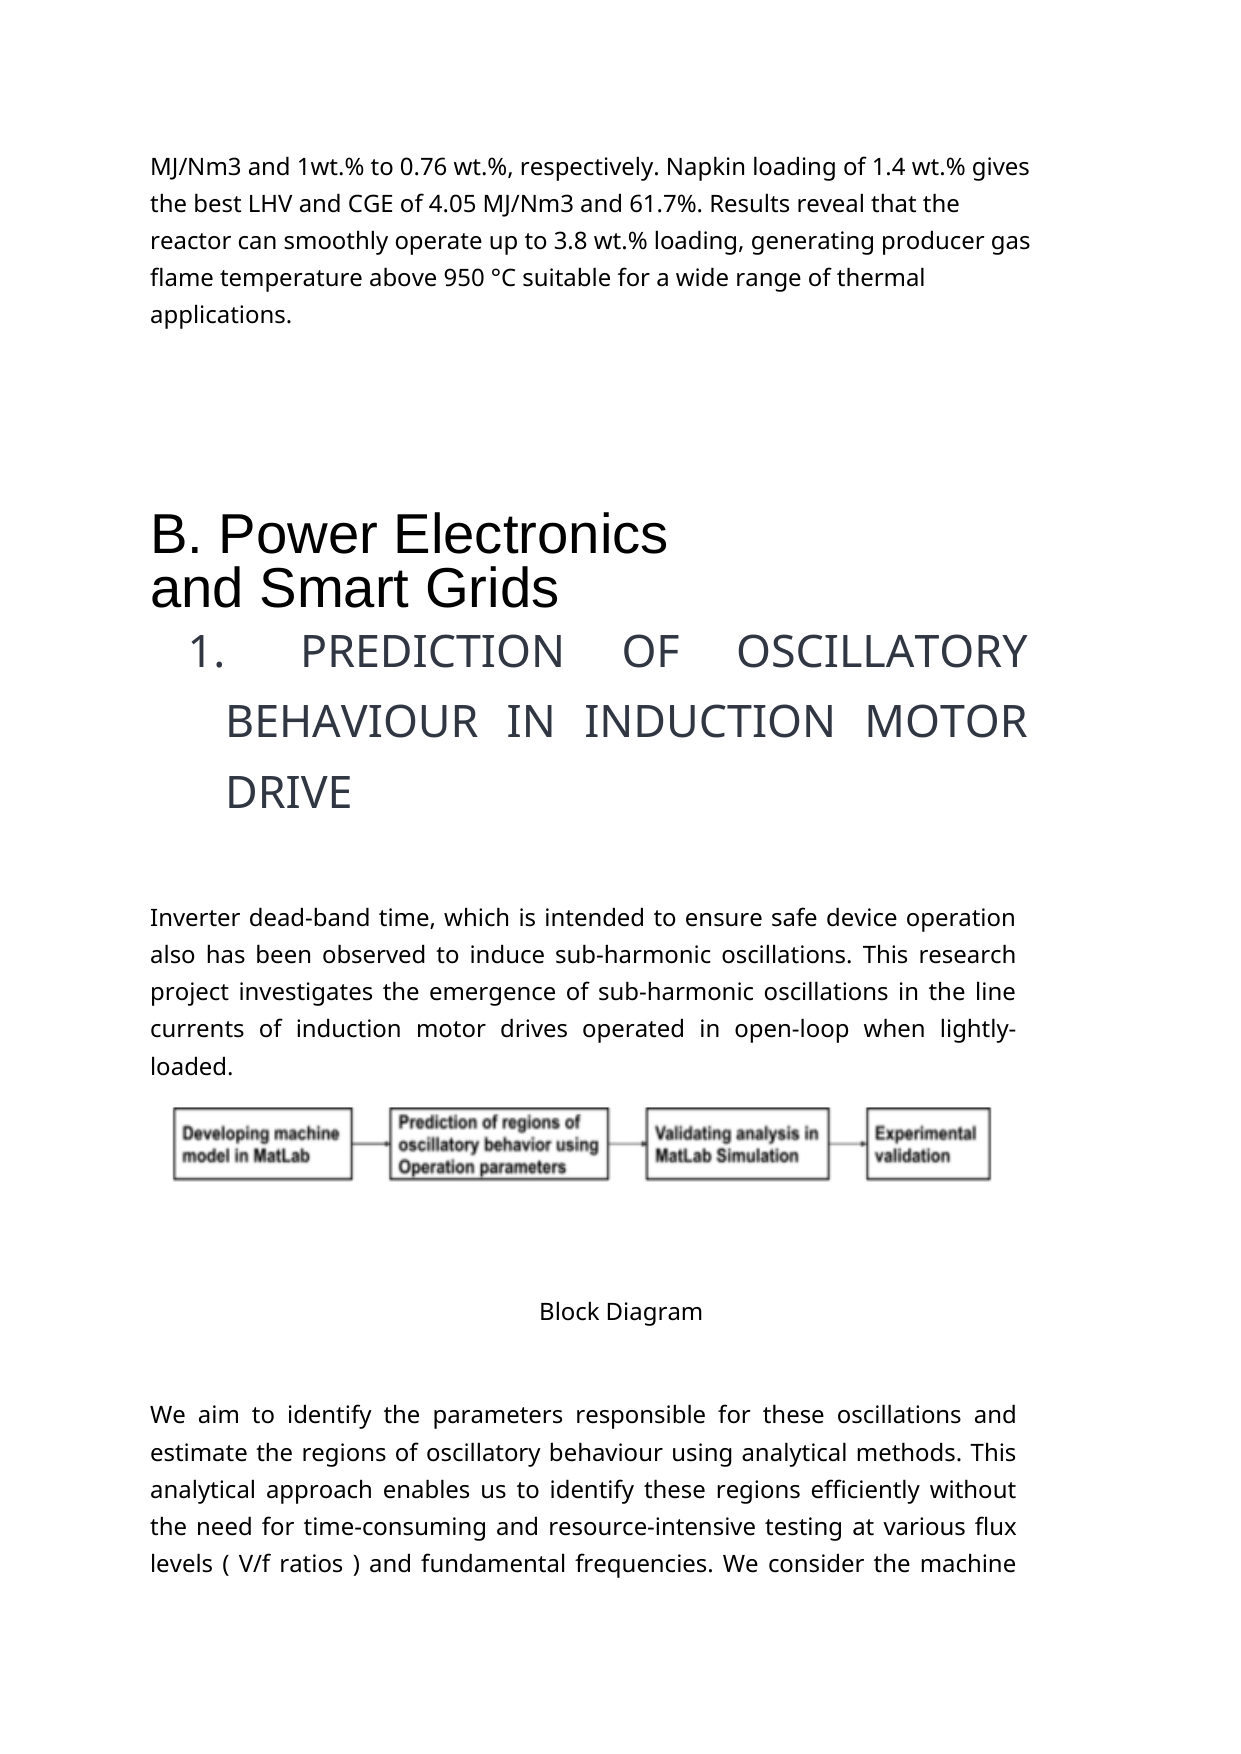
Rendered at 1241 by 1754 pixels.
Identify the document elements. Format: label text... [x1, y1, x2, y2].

text Inverter dead-band time, which is intended to ensure safe device operation also has been observed to induce sub-harmonic oscillations. This research project investigates the emergence of sub-harmonic oscillations in the line currents of induction motor drives operated in open-loop when lightly-loaded. [150, 901, 1018, 1082]
subtitle PREDICTION OF OSCILLATORY BEHAVIOUR IN INDUCTION MOTOR DRIVE [187, 619, 1028, 822]
picture [170, 1094, 993, 1192]
subtitle B. Power Electronics and Smart Grids [150, 509, 768, 619]
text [150, 150, 1048, 331]
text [150, 1398, 1018, 1579]
text Block Diagram [250, 1294, 992, 1327]
